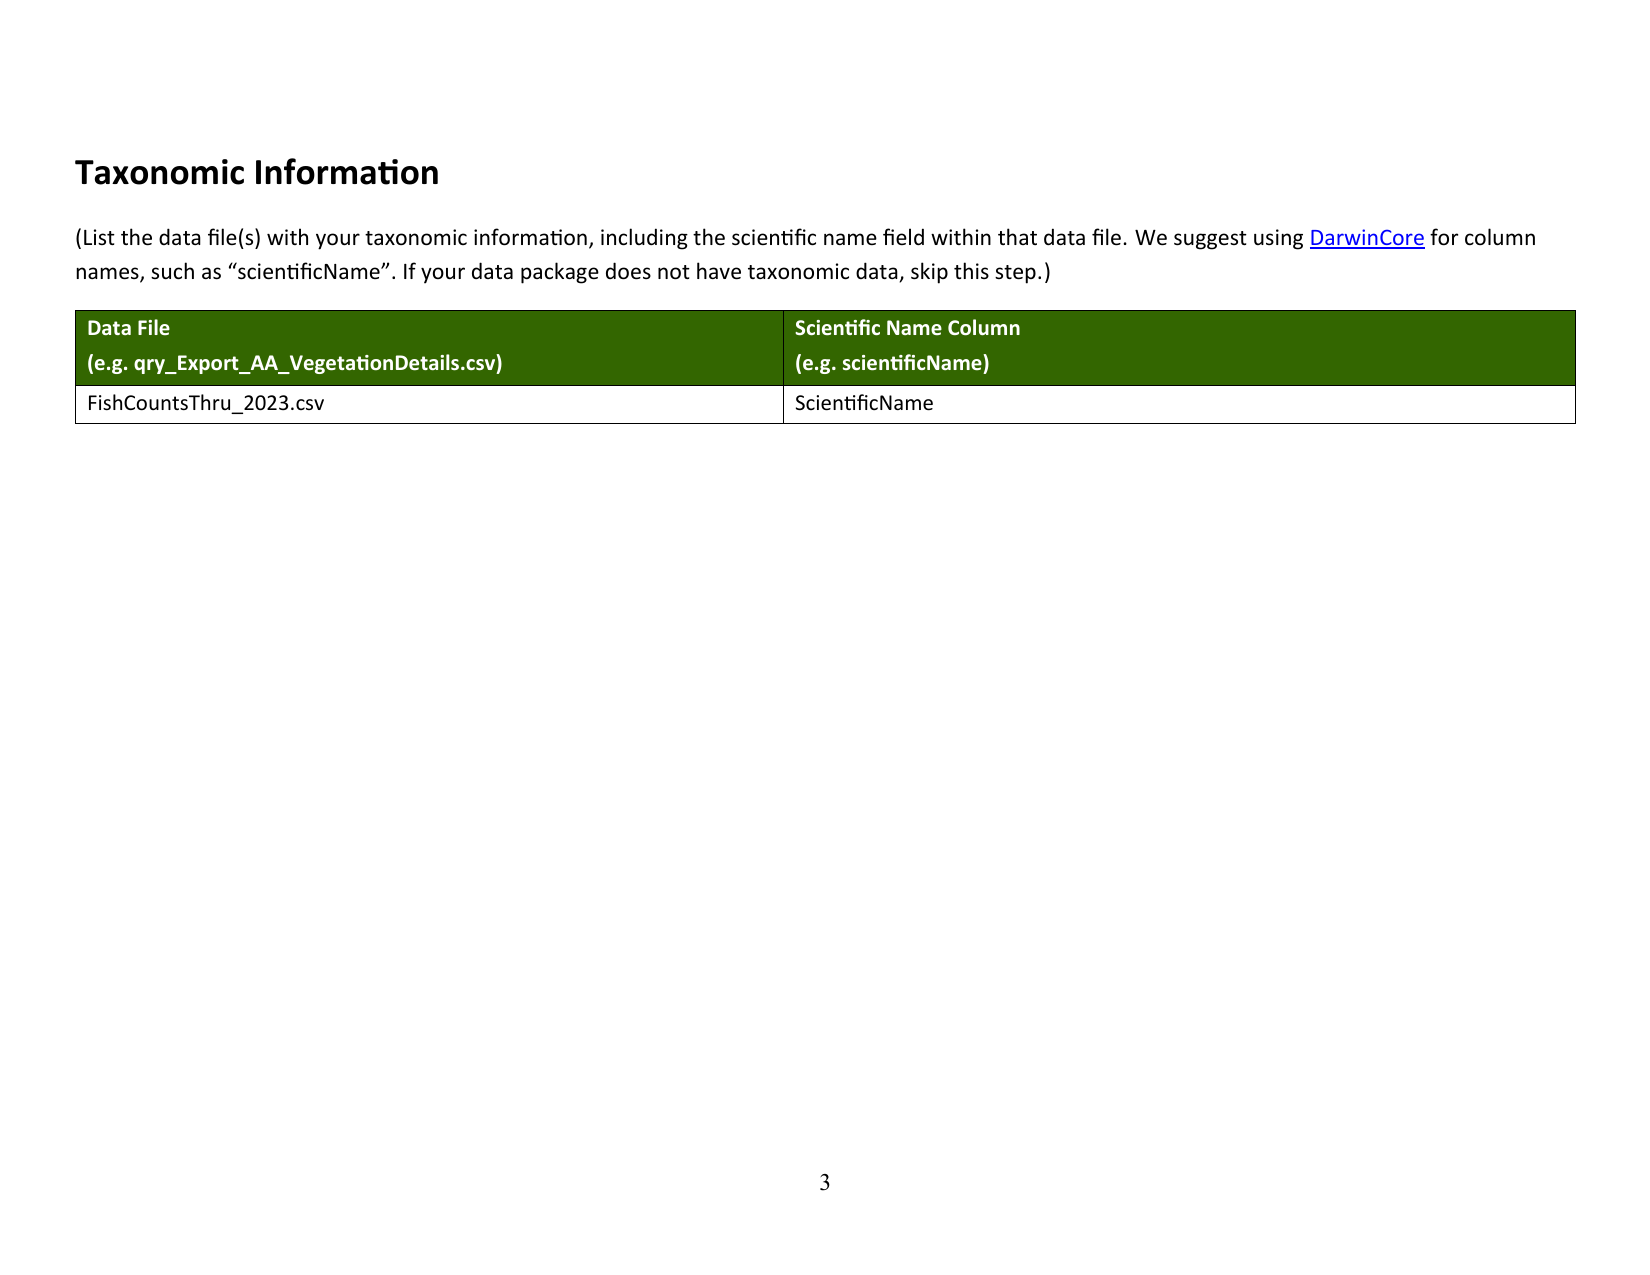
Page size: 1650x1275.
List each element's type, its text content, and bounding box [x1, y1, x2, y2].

table_cell FishCountsThru_2023.csv [76, 386, 783, 423]
table_cell ScientificName [784, 386, 1575, 423]
table_header Data File (e.g. qry_Export_AA_VegetationDetails.csv) [76, 311, 783, 385]
table_header Scientific Name Column (e.g. scientificName) [784, 311, 1575, 385]
subtitle Taxonomic Information [75, 148, 1575, 194]
text (List the data file(s) with your taxonomic information, including the scientific name field within that data file. We suggest using DarwinCore for column names, such as “scientificName”. If your data package does not have taxonomic data, skip this step.) [75, 222, 1575, 285]
